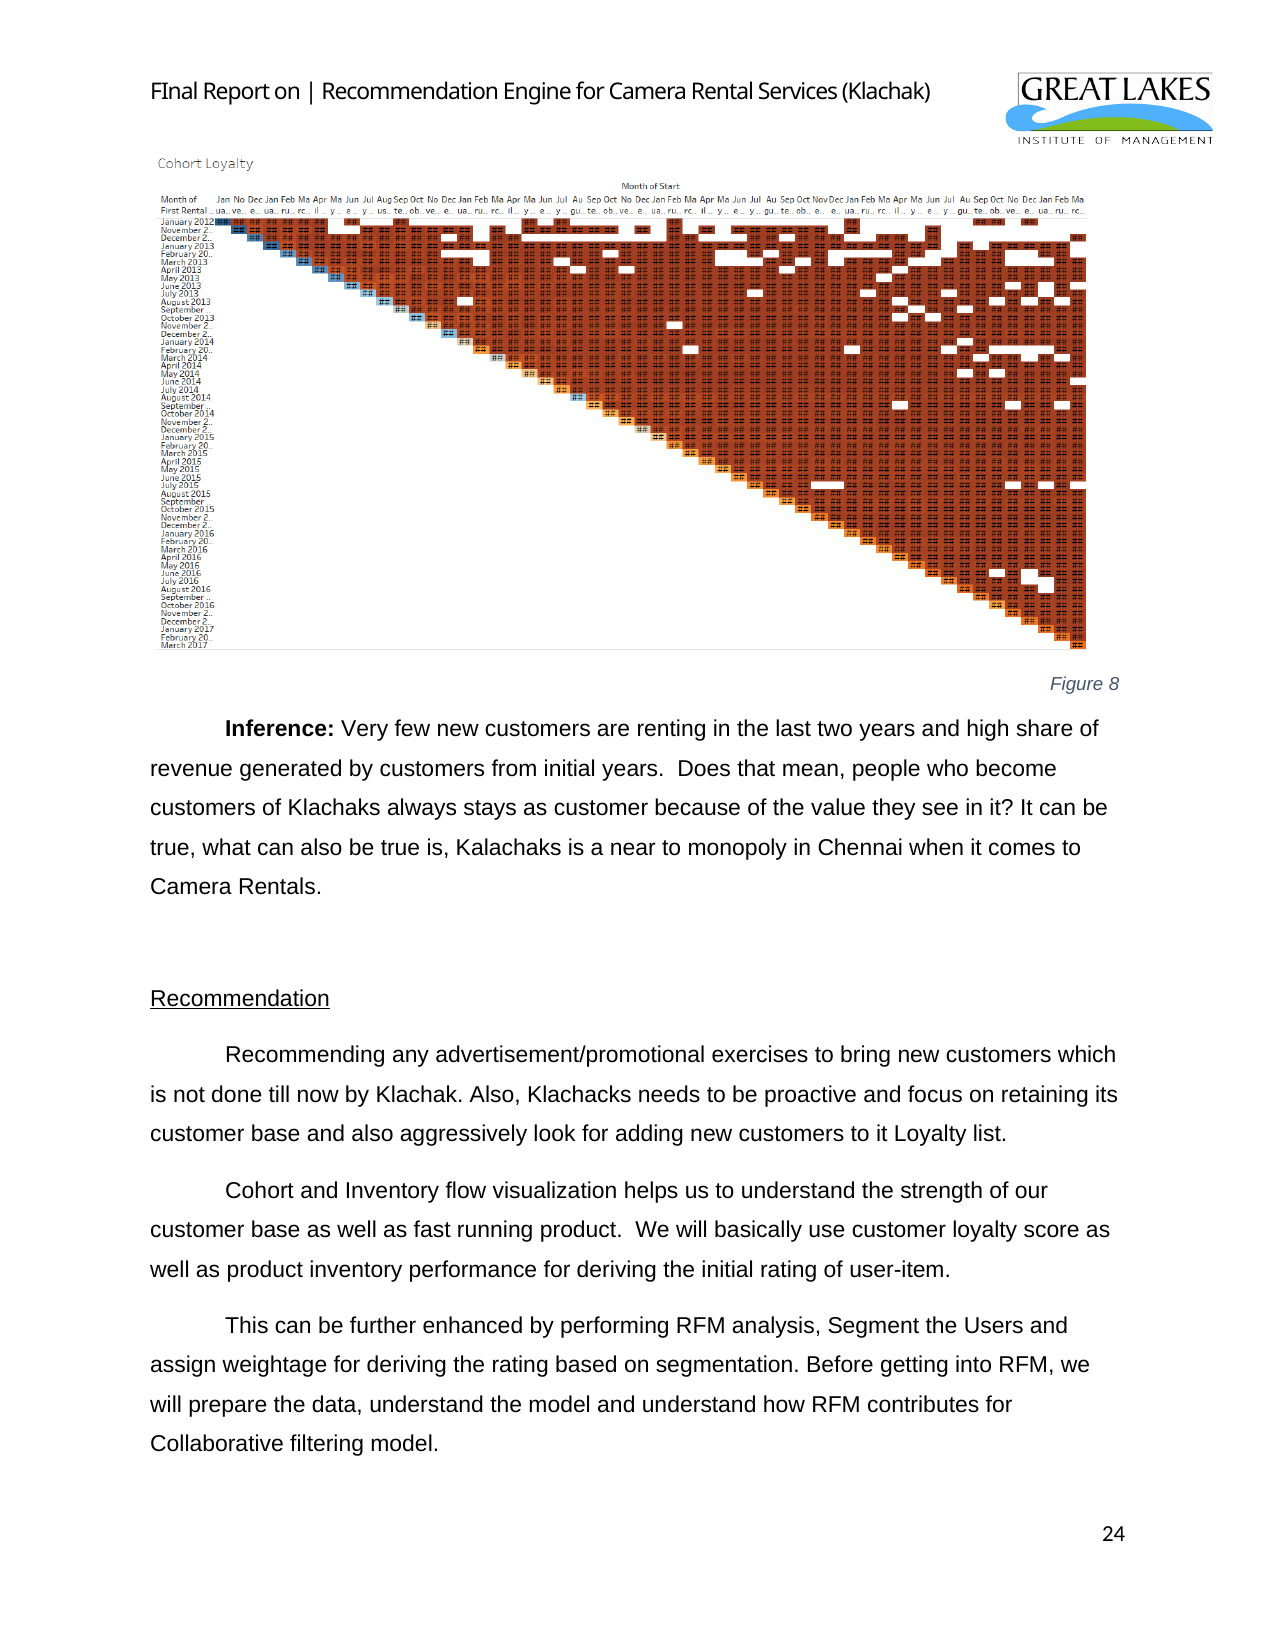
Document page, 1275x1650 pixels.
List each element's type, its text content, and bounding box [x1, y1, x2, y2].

picture [150, 150, 1091, 654]
picture [1003, 72, 1213, 145]
text Figure 8 [975, 673, 1125, 694]
text This can be further enhanced by performing RFM analysis, Segment the Users and assign weightage for deriving the rating based on segmentation. Before getting into RFM, we will prepare the data, understand the model and understand how RFM contributes for Collaborative filtering model. [150, 1312, 1125, 1456]
text Recommendation [150, 985, 1125, 1012]
text Cohort and Inventory flow visualization helps us to understand the strength of our customer base as well as fast running product. We will basically use customer loyalty score as well as product inventory performance for deriving the initial rating of user-item. [150, 1177, 1125, 1282]
text Recommending any advertisement/promotional exercises to bring new customers which is not done till now by Klachak. Also, Klachacks needs to be proactive and focus on retaining its customer base and also aggressively look for adding new customers to it Loyalty list. [150, 1041, 1125, 1147]
text Inference: Very few new customers are renting in the last two years and high share of revenue generated by customers from initial years. Does that mean, people who become customers of Klachaks always stays as customer because of the value they see in it? It can be true, what can also be true is, Kalachaks is a near to monopoly in Chennai when it comes to Camera Rentals. [150, 715, 1125, 899]
